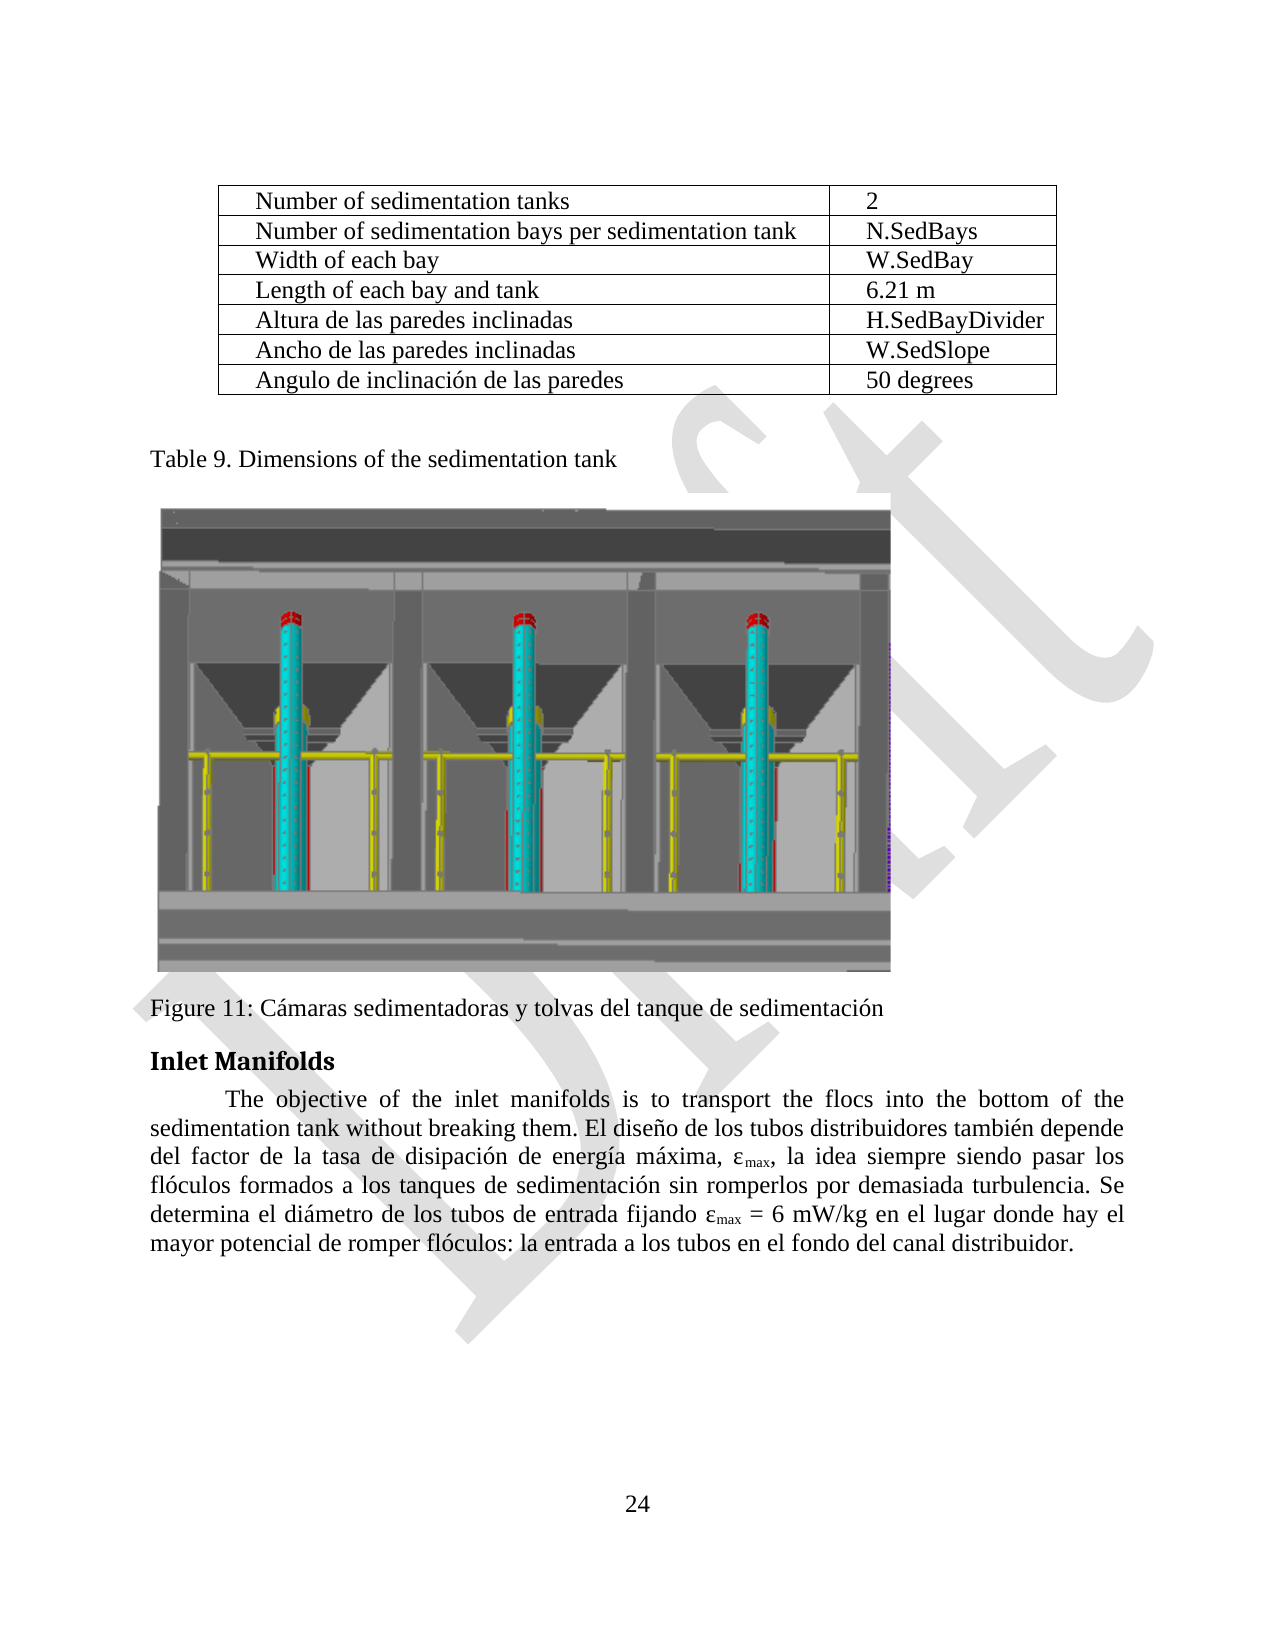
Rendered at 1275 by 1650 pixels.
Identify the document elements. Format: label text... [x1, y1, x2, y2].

text Figure 11: Cámaras sedimentadoras y tolvas del tanque de sedimentación [150, 993, 1125, 1021]
picture [150, 493, 891, 972]
table_cell Width of each bay [219, 246, 829, 274]
subtitle Inlet Manifolds [150, 1046, 1125, 1078]
table_cell Altura de las paredes inclinadas [219, 305, 829, 334]
table_cell Angulo de inclinación de las paredes [219, 365, 829, 393]
table_cell Number of sedimentation bays per sedimentation tank [219, 216, 829, 244]
table_cell W.SedSlope [830, 335, 1056, 364]
table_cell 6.21 m [830, 275, 1056, 304]
table_header 2 [830, 186, 1056, 215]
table_cell 50 degrees [830, 365, 1056, 393]
table_cell N.SedBays [830, 216, 1056, 244]
table_cell H.SedBayDivider [830, 305, 1056, 334]
table_cell W.SedBay [830, 246, 1056, 274]
table_cell Length of each bay and tank [219, 275, 829, 304]
text The objective of the inlet manifolds is to transport the flocs into the bottom of the sedimentation tank without breaking them. El diseño de los tubos distribuidores también depende del factor de la tasa de disipación de energía máxima, εmax, la idea siempre siendo pasar los flóculos formados a los tanques de sedimentación sin romperlos por demasiada turbulencia. Se determina el diámetro de los tubos de entrada fijando εmax = 6 mW/kg en el lugar donde hay el mayor potencial de romper flóculos: la entrada a los tubos en el fondo del canal distribuidor. [150, 1084, 1125, 1256]
table_header Number of sedimentation tanks [219, 186, 829, 215]
table_cell Ancho de las paredes inclinadas [219, 335, 829, 364]
text Table 9. Dimensions of the sedimentation tank [150, 444, 1125, 473]
